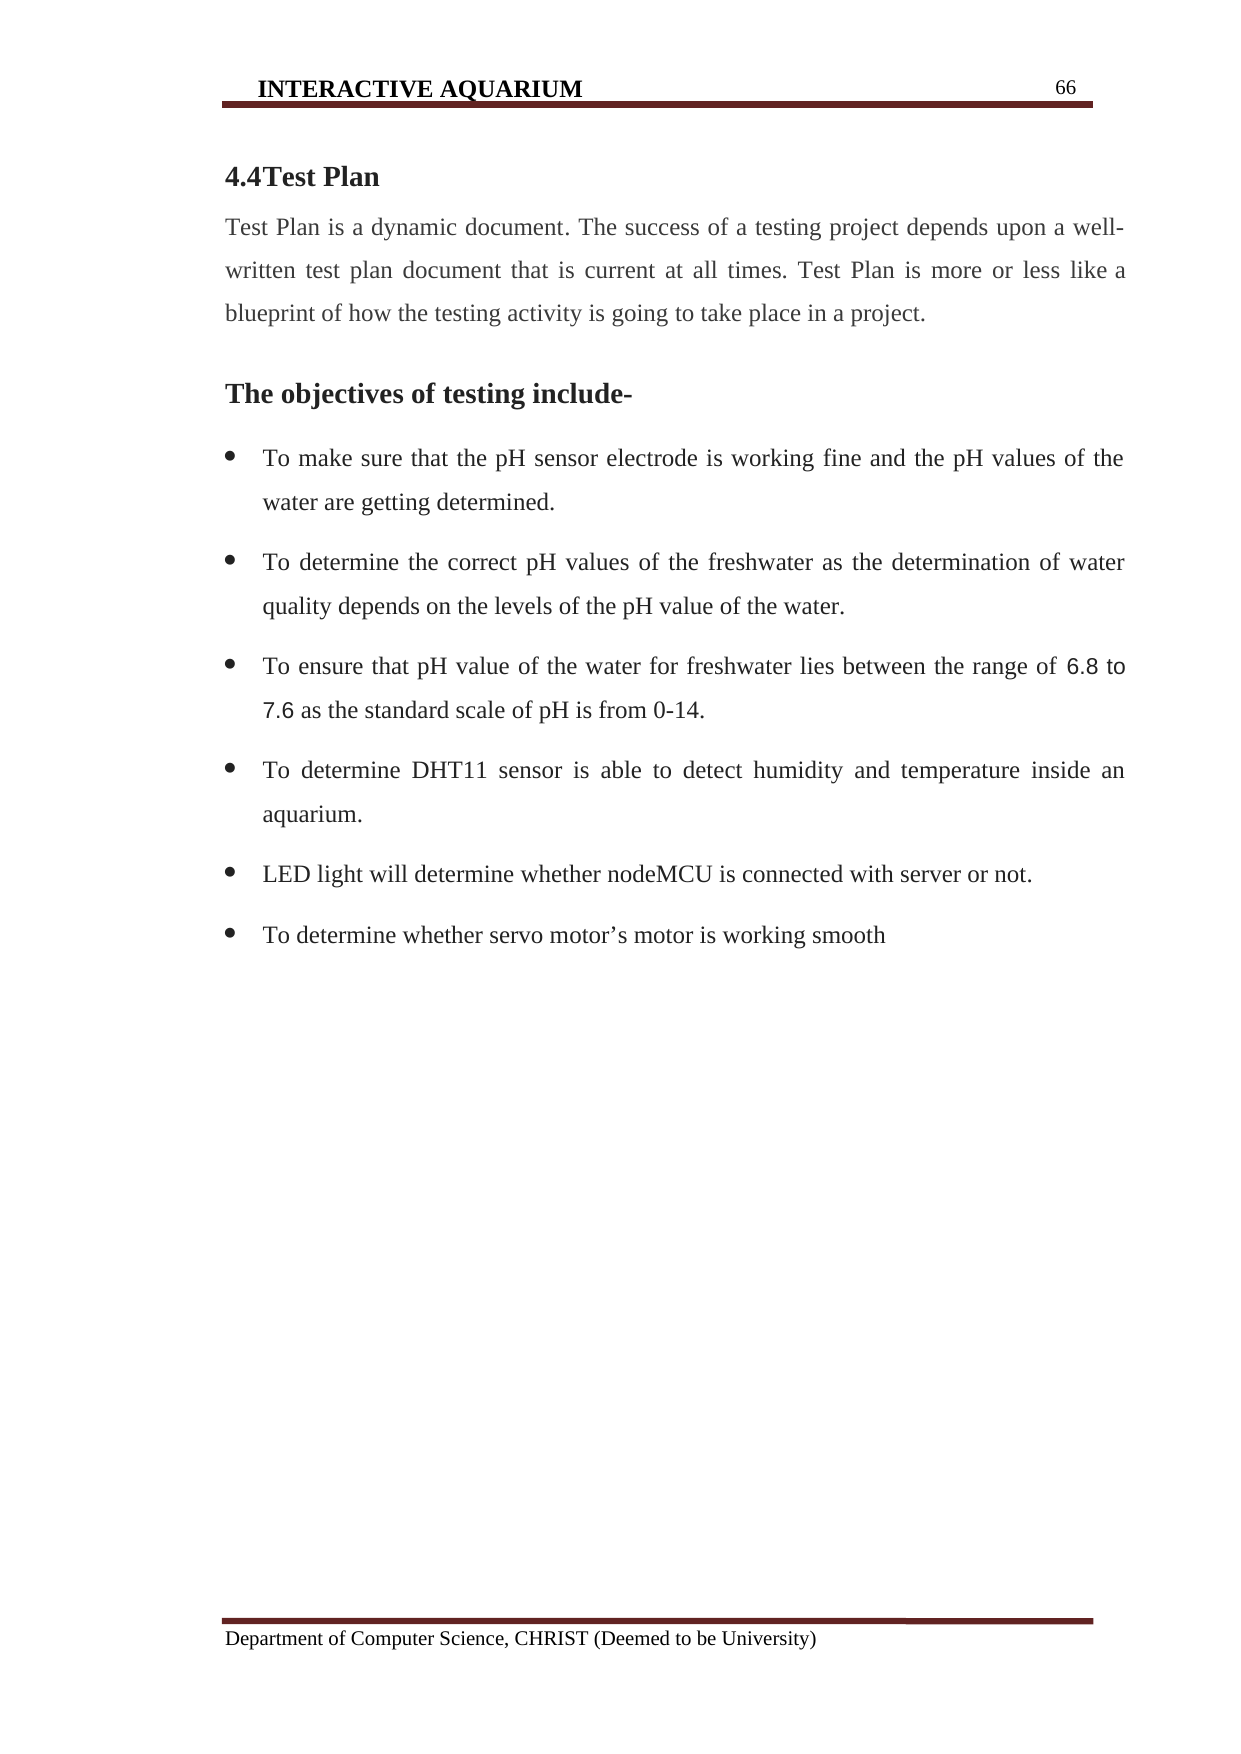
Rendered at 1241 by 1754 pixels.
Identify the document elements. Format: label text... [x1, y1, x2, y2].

list To determine DHT11 sensor is able to detect humidity and temperature inside an aquarium. [225, 755, 1126, 828]
list To ensure that pH value of the water for freshwater lies between the range of 6.8 to 7.6 as the standard scale of pH is from 0-14. [225, 651, 1126, 724]
list To make sure that the pH sensor electrode is working fine and the pH values of the water are getting determined. [225, 443, 1126, 516]
list Test Plan [225, 159, 1126, 193]
list To determine whether servo motor’s motor is working smooth [225, 920, 1126, 949]
list LED light will determine whether nodeMCU is connected with server or not. [225, 859, 1126, 888]
text The objectives of testing include- [167, 376, 1126, 410]
list To determine the correct pH values of the freshwater as the determination of water quality depends on the levels of the pH value of the water. [225, 547, 1126, 620]
text Test Plan is a dynamic document. The success of a testing project depends upon a well-written test plan document that is current at all times. Test Plan is more or less like a blueprint of how the testing activity is going to take place in a project. [225, 212, 1126, 327]
